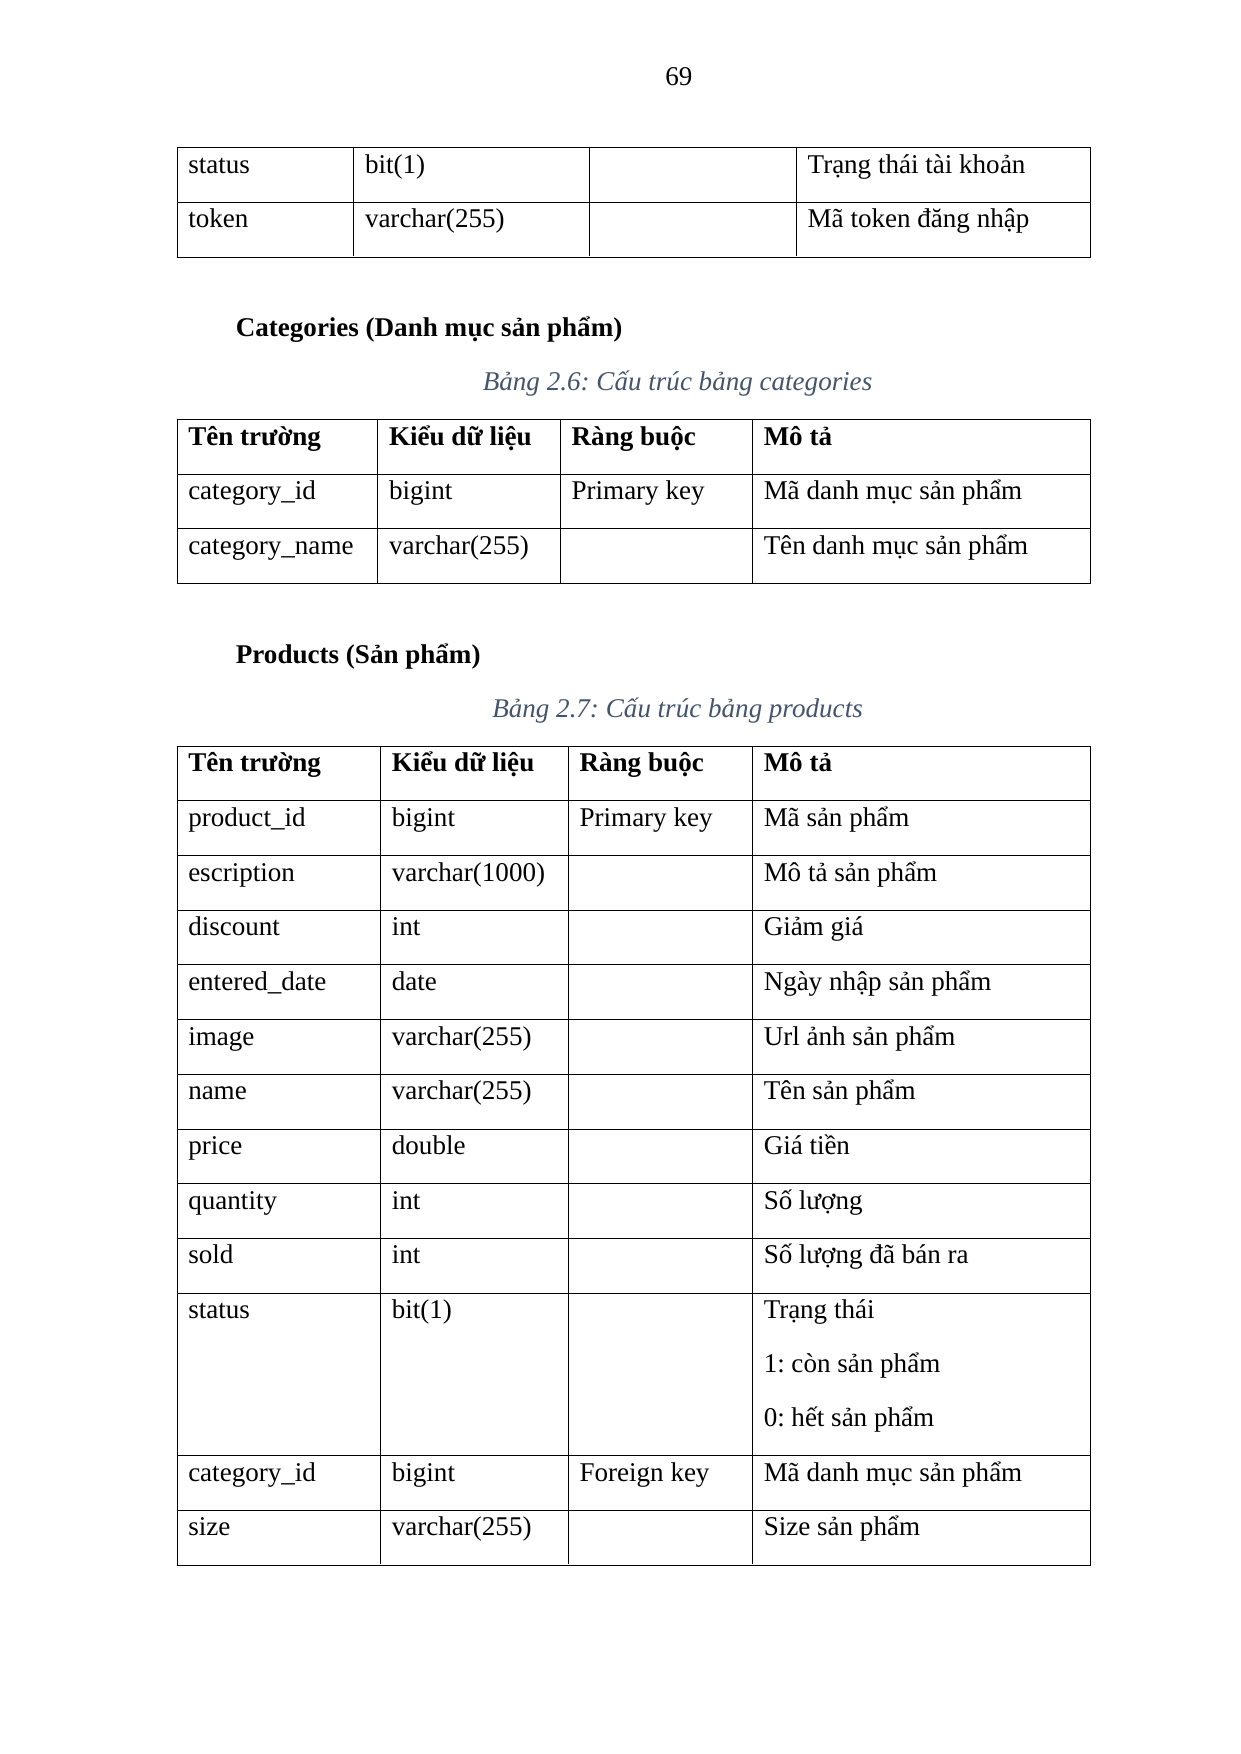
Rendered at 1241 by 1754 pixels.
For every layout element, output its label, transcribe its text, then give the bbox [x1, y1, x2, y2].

table_cell [590, 148, 796, 202]
table_cell [569, 1020, 752, 1074]
table_header Tên trường [178, 747, 380, 800]
table_header Ràng buộc [569, 747, 752, 800]
table_cell bigint [381, 1456, 568, 1510]
table_cell Url ảnh sản phẩm [753, 1020, 1090, 1074]
table_cell category_id [178, 475, 377, 528]
table_cell varchar(255) [381, 1075, 568, 1128]
table_header Mô tả [753, 747, 1090, 800]
table_cell Size sản phẩm [753, 1511, 1090, 1564]
table_cell [569, 856, 752, 910]
table_cell int [381, 1184, 568, 1238]
table_cell [569, 1130, 752, 1183]
table_cell Giá tiền [753, 1130, 1090, 1183]
table_cell price [178, 1130, 380, 1183]
table_cell Mã danh mục sản phẩm [753, 475, 1090, 528]
table_cell size [178, 1511, 380, 1564]
table_cell bigint [381, 801, 568, 855]
table_cell Số lượng đã bán ra [753, 1239, 1090, 1292]
table_cell varchar(255) [381, 1511, 568, 1564]
table_cell varchar(255) [378, 529, 560, 583]
table_cell Foreign key [569, 1456, 752, 1510]
table_cell Giảm giá [753, 911, 1090, 964]
table_cell Mã token đăng nhập [797, 203, 1090, 256]
table_cell [569, 911, 752, 964]
table_cell Trạng thái 1: còn sản phẩm 0: hết sản phẩm [753, 1294, 1090, 1455]
table_cell Trạng thái tài khoản [797, 148, 1090, 202]
table_cell int [381, 1239, 568, 1292]
table_cell Tên sản phẩm [753, 1075, 1090, 1128]
table_cell [590, 203, 796, 256]
table_cell name [178, 1075, 380, 1128]
table_header Kiểu dữ liệu [378, 420, 560, 474]
table_cell double [381, 1130, 568, 1183]
table_cell status [178, 148, 353, 202]
table_cell date [381, 965, 568, 1019]
table_cell entered_date [178, 965, 380, 1019]
table_cell escription [178, 856, 380, 910]
table_cell Mã danh mục sản phẩm [753, 1456, 1090, 1510]
table_cell category_name [178, 529, 377, 583]
text Products (Sản phẩm) [236, 638, 1122, 669]
table_cell status [178, 1294, 380, 1455]
table_cell [569, 1184, 752, 1238]
table_cell category_id [178, 1456, 380, 1510]
table_cell [569, 1511, 752, 1564]
table_cell product_id [178, 801, 380, 855]
table_cell quantity [178, 1184, 380, 1238]
table_cell Số lượng [753, 1184, 1090, 1238]
table_cell sold [178, 1239, 380, 1292]
table_cell varchar(255) [354, 203, 589, 256]
table_cell Primary key [569, 801, 752, 855]
table_cell [561, 529, 752, 583]
table_header Tên trường [178, 420, 377, 474]
table_cell int [381, 911, 568, 964]
table_cell image [178, 1020, 380, 1074]
table_header Kiểu dữ liệu [381, 747, 568, 800]
table_cell Primary key [561, 475, 752, 528]
table_cell bigint [378, 475, 560, 528]
text Categories (Danh mục sản phẩm) [236, 311, 1122, 342]
table_cell varchar(1000) [381, 856, 568, 910]
table_cell varchar(255) [381, 1020, 568, 1074]
table_cell token [178, 203, 353, 256]
table_cell [569, 1075, 752, 1128]
table_header Ràng buộc [561, 420, 752, 474]
table_cell [569, 1239, 752, 1292]
text Bảng 2.6: Cấu trúc bảng categories [177, 365, 1122, 396]
table_cell Tên danh mục sản phẩm [753, 529, 1090, 583]
table_cell Ngày nhập sản phẩm [753, 965, 1090, 1019]
table_cell bit(1) [381, 1294, 568, 1455]
table_cell [569, 1294, 752, 1455]
text Bảng 2.7: Cấu trúc bảng products [177, 692, 1122, 723]
table_cell discount [178, 911, 380, 964]
table_cell [569, 965, 752, 1019]
table_cell Mô tả sản phẩm [753, 856, 1090, 910]
table_header Mô tả [753, 420, 1090, 474]
table_cell Mã sản phẩm [753, 801, 1090, 855]
table_cell bit(1) [354, 148, 589, 202]
